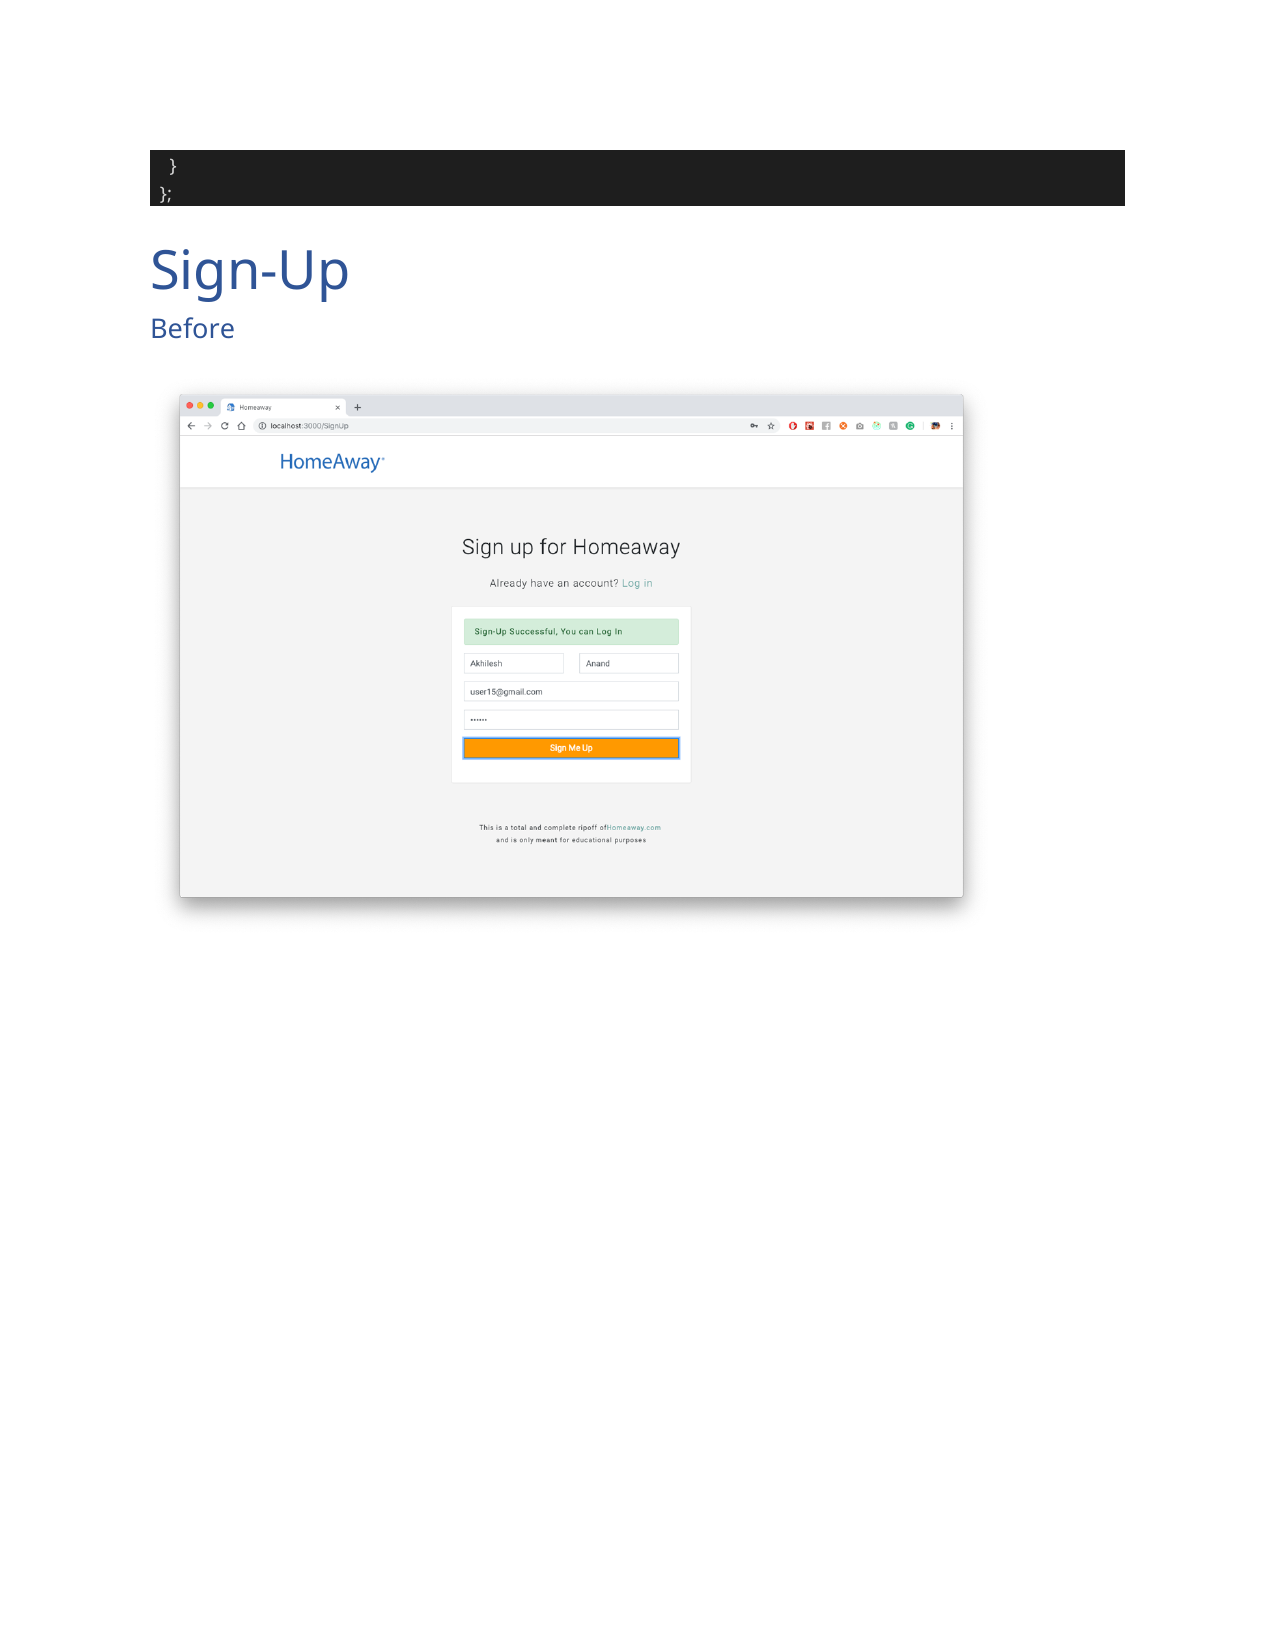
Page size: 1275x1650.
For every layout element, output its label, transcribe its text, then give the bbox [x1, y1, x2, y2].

text }; [150, 178, 1125, 206]
picture [150, 374, 992, 936]
text } [150, 150, 1125, 178]
subtitle Before [150, 309, 1125, 346]
subtitle Sign-Up [150, 231, 1125, 305]
